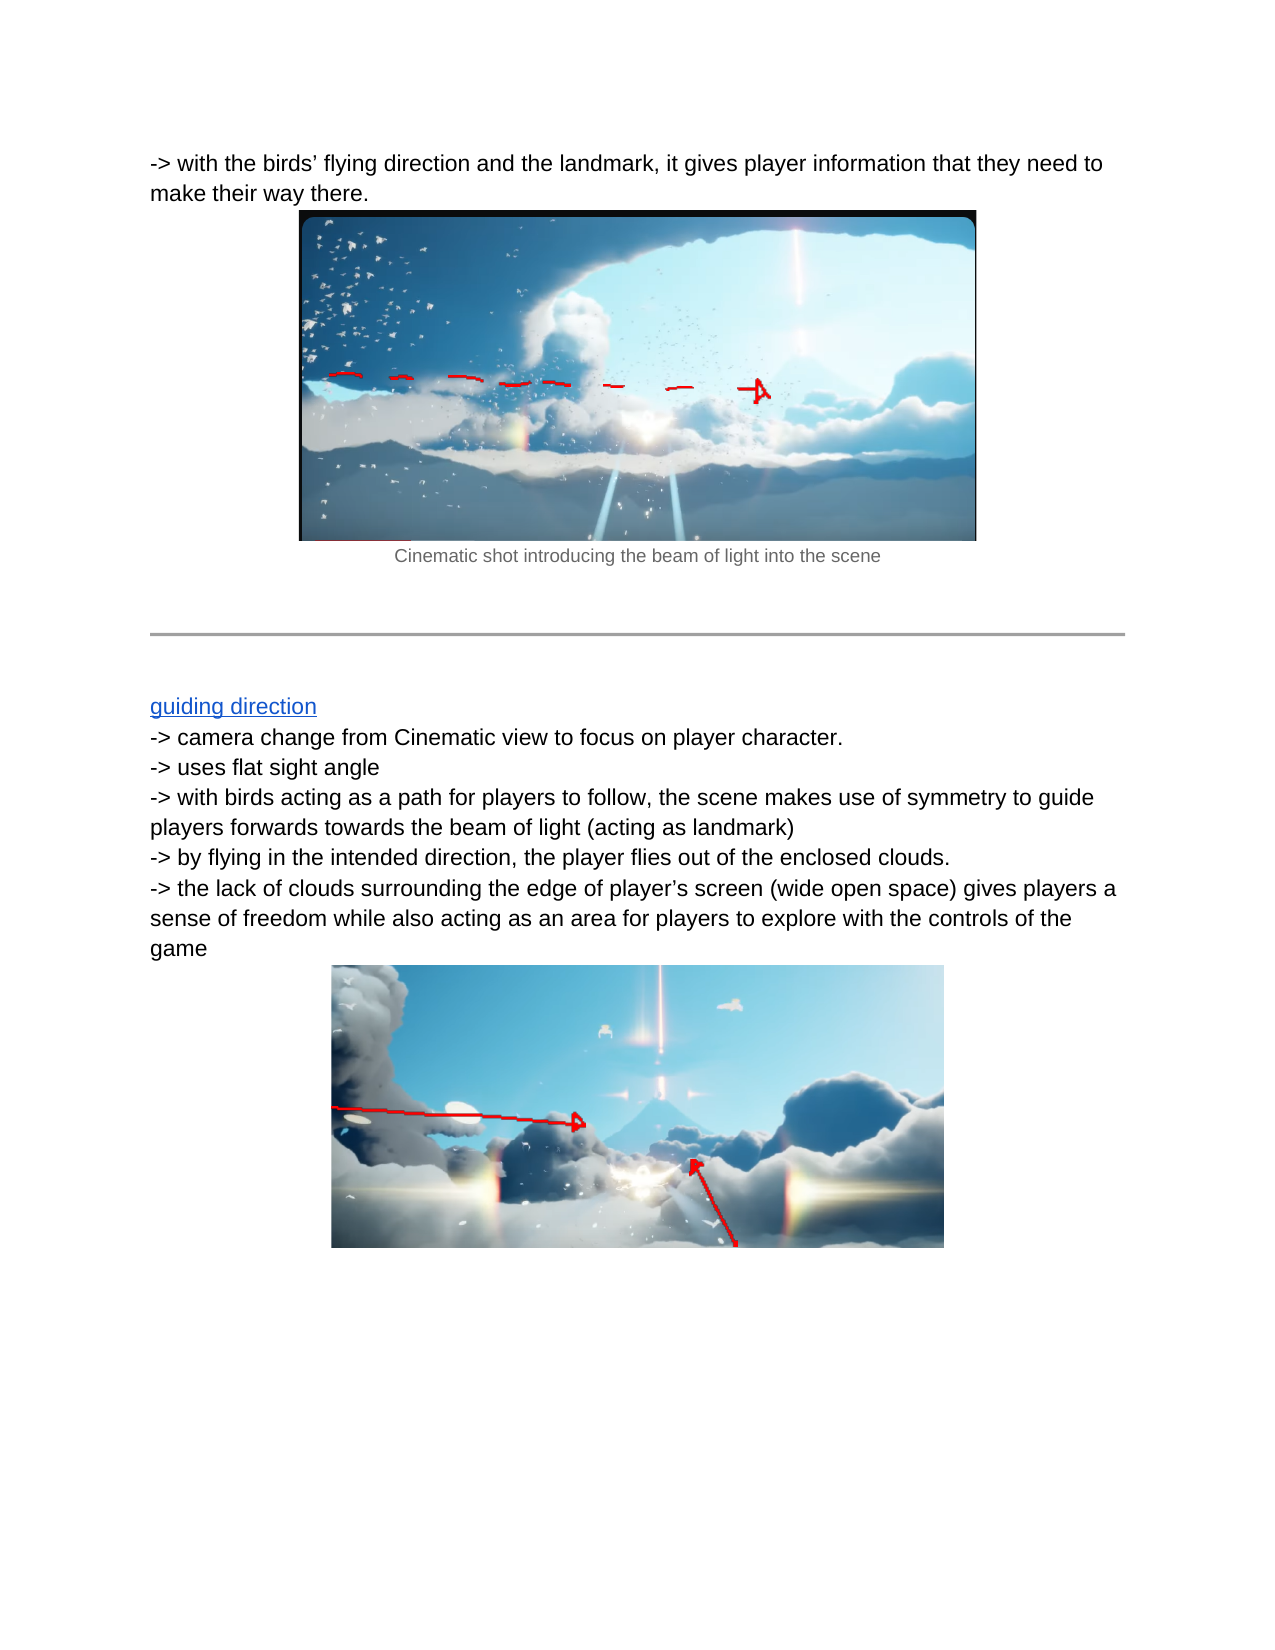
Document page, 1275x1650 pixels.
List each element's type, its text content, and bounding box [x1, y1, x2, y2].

text -> with birds acting as a path for players to follow, the scene makes use of symmetry to guide players forwards towards the beam of light (acting as landmark) [150, 784, 1125, 841]
text -> with the birds’ flying direction and the landmark, it gives player information that they need to make their way there. [150, 150, 1125, 207]
text -> uses flat sight angle [150, 754, 1125, 780]
text -> the lack of clouds surrounding the edge of player’s screen (wide open space) gives players a sense of freedom while also acting as an area for players to explore with the controls of the game [150, 874, 1125, 961]
subtitle Cinematic shot introducing the beam of light into the scene [150, 544, 1125, 566]
picture [331, 965, 944, 1248]
text guiding direction [150, 693, 1125, 720]
text -> camera change from Cinematic view to focus on player character. [150, 723, 1125, 750]
text -> by flying in the intended direction, the player flies out of the enclosed clouds. [150, 844, 1125, 871]
picture [298, 210, 977, 541]
